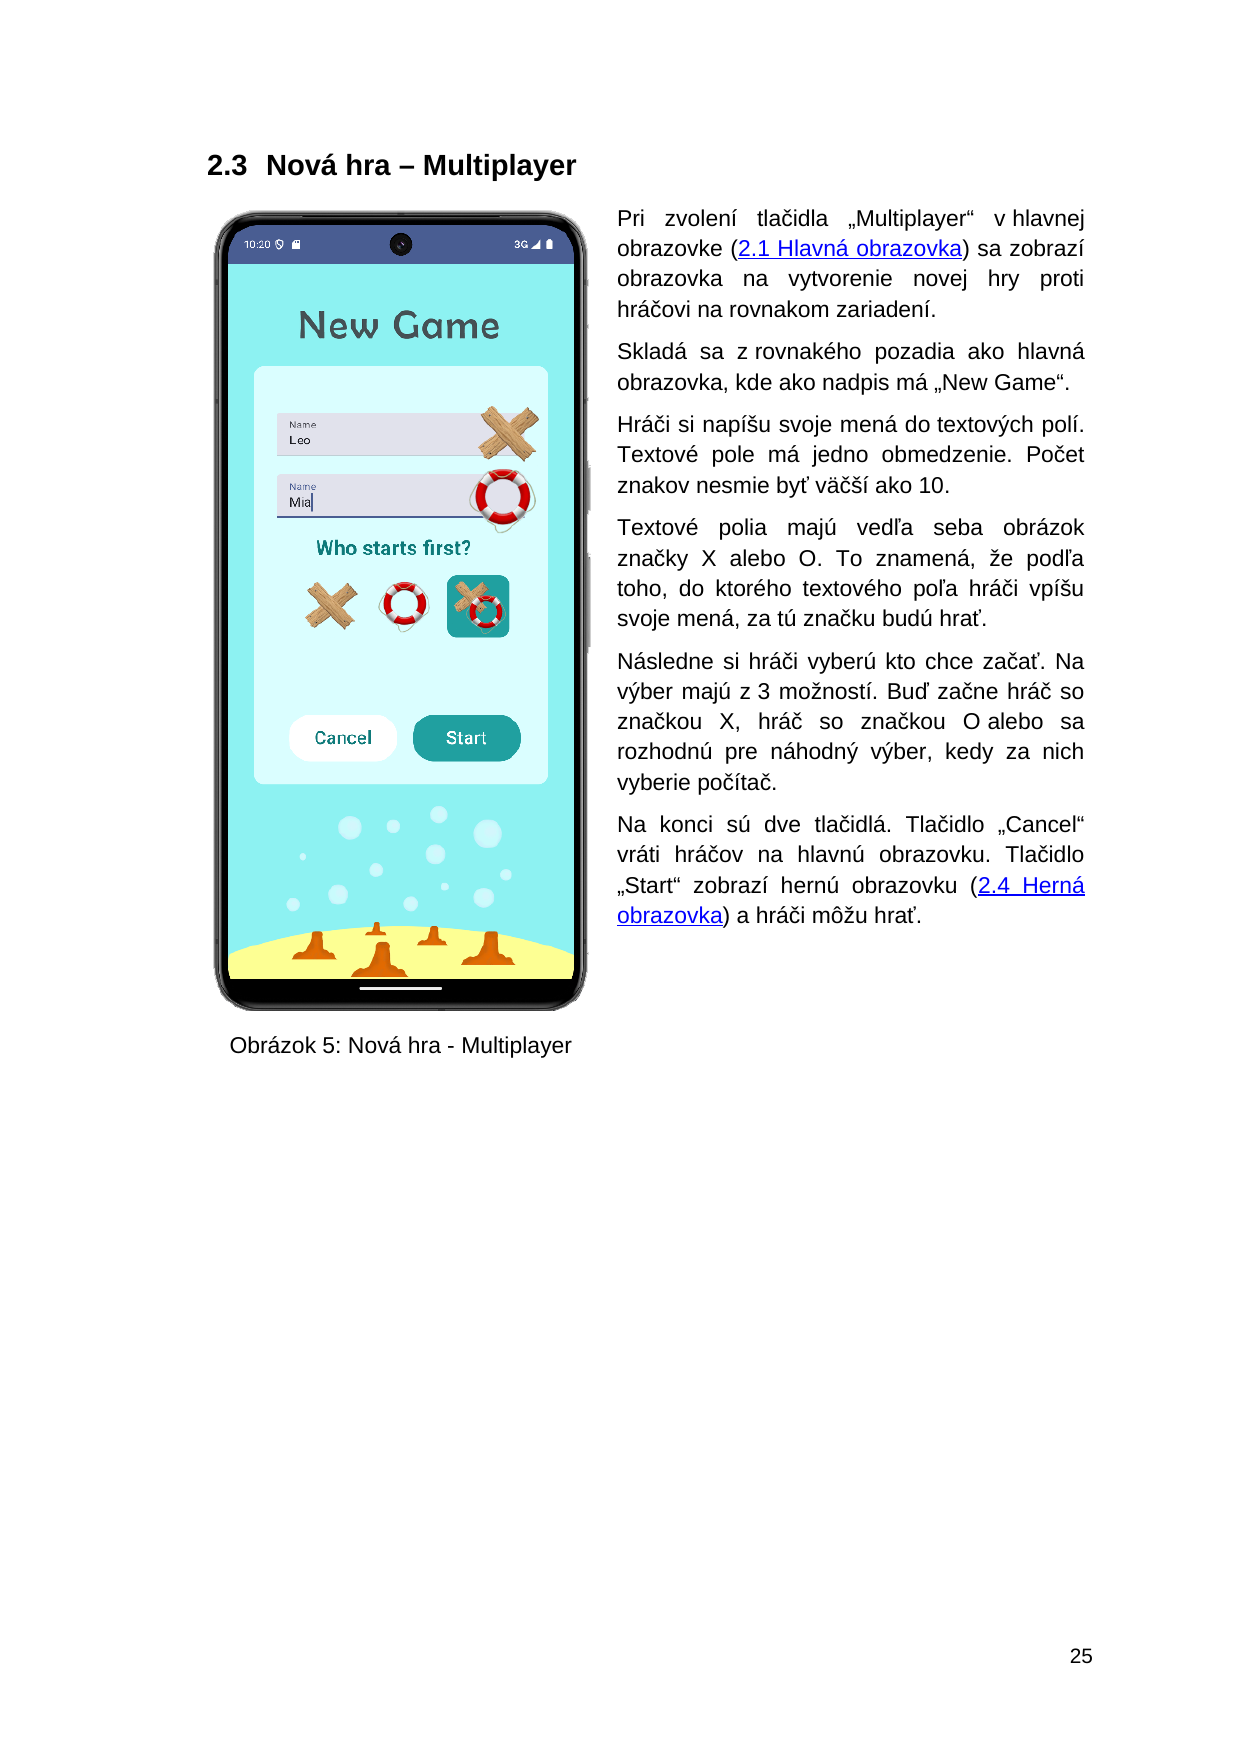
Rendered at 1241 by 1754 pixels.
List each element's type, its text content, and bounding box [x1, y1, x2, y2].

table_header Obrázok 5: Nová hra - Multiplayer [196, 193, 606, 1062]
picture [207, 205, 594, 1016]
subtitle Nová hra – Multiplayer [207, 148, 1092, 181]
table_header Pri zvolení tlačidla „Multiplayer“ v hlavnej obrazovke (2.1 Hlavná obrazovka) sa zobrazí obrazovka na vytvorenie novej hry proti hráčovi na rovnakom zariadení. Skladá sa z rovnakého pozadia ako hlavná obrazovka, kde ako nadpis má „New Game“. Hráči si napíšu svoje mená do textových polí. Textové pole má jedno obmedzenie. Počet znakov nesmie byť väčší ako 10. Textové polia majú vedľa seba obrázok značky X alebo O. To znamená, že podľa toho, do ktorého textového poľa hráči vpíšu svoje mená, za tú značku budú hrať. Následne si hráči vyberú kto chce začať. Na výber majú z 3 možností. Buď začne hráč so značkou X, hráč so značkou O alebo sa rozhodnú pre náhodný výber, kedy za nich vyberie počítač. Na konci sú dve tlačidlá. Tlačidlo „Cancel“ vráti hráčov na hlavnú obrazovku. Tlačidlo „Start“ zobrazí hernú obrazovku (2.4 Herná obrazovka) a hráči môžu hrať. [606, 193, 1096, 1062]
